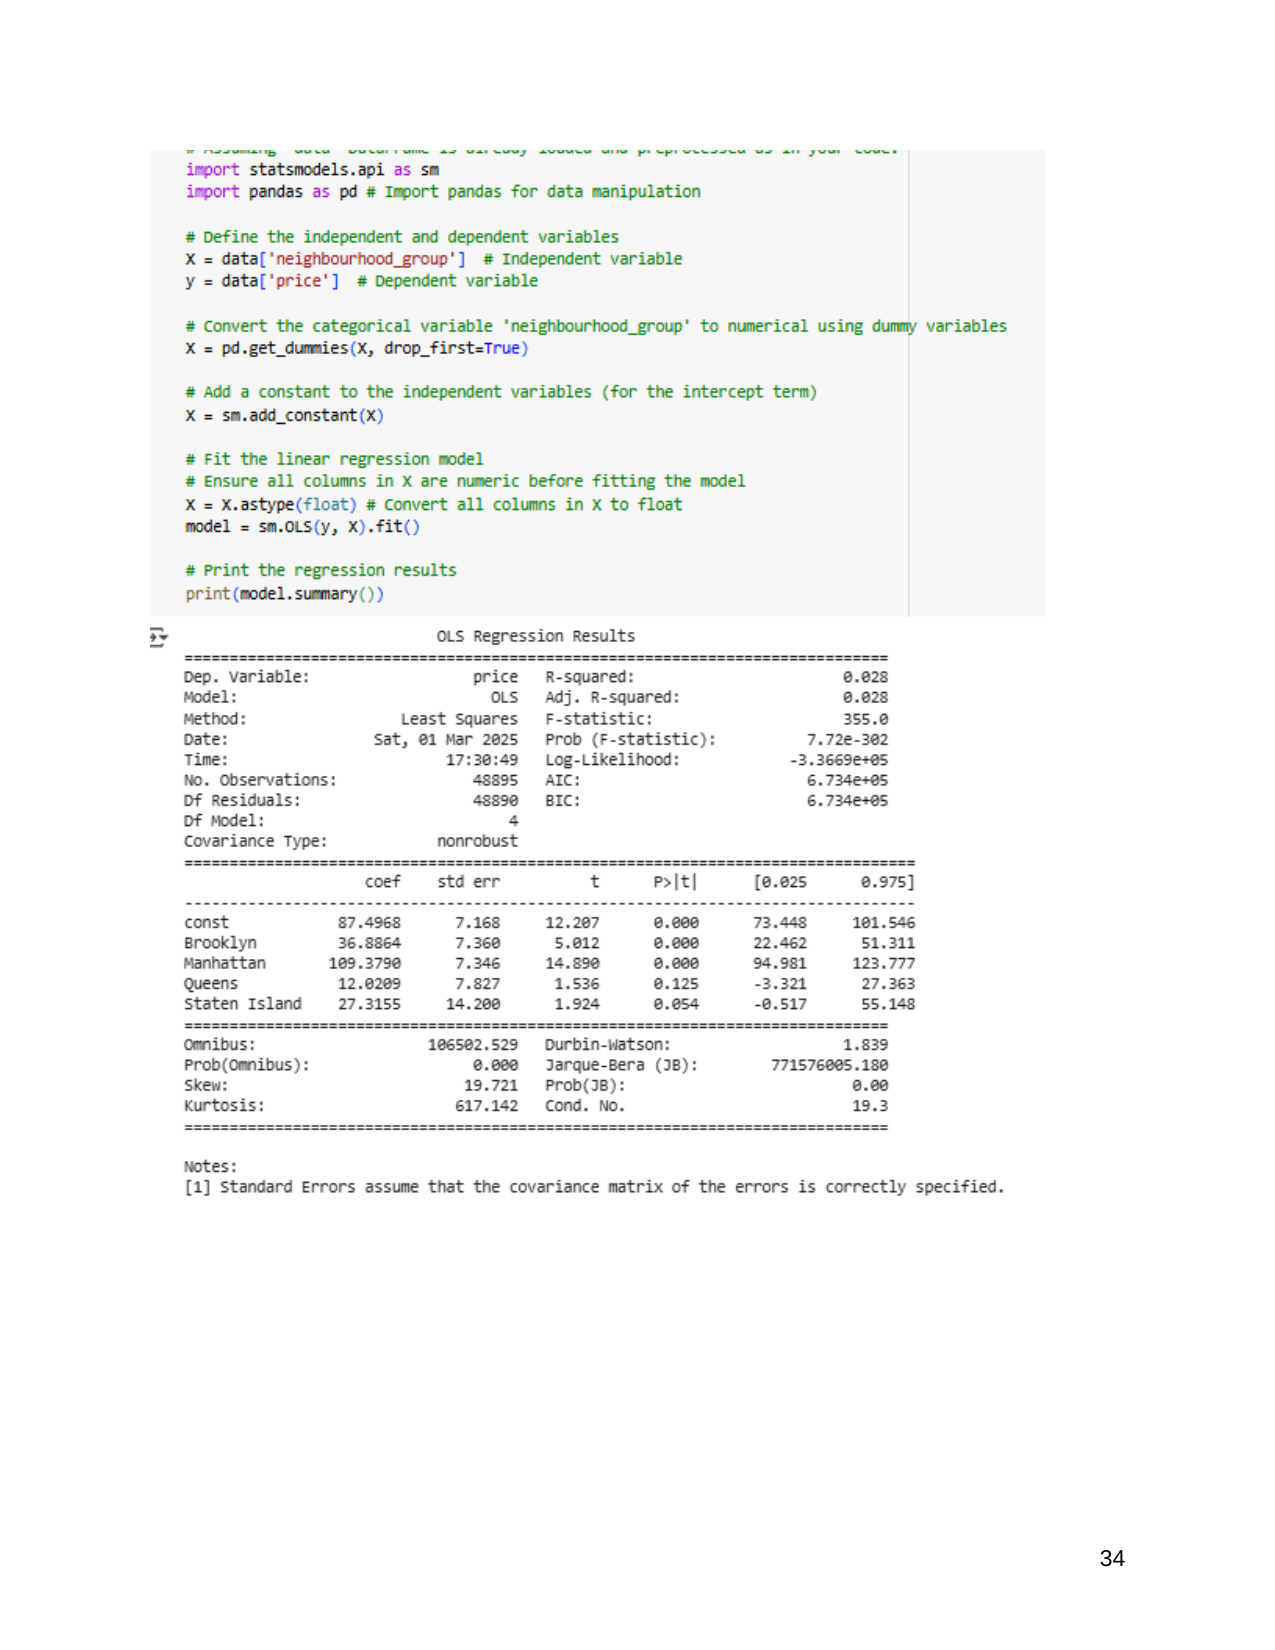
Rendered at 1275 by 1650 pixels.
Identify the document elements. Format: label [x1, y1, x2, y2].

picture [150, 150, 1046, 1210]
